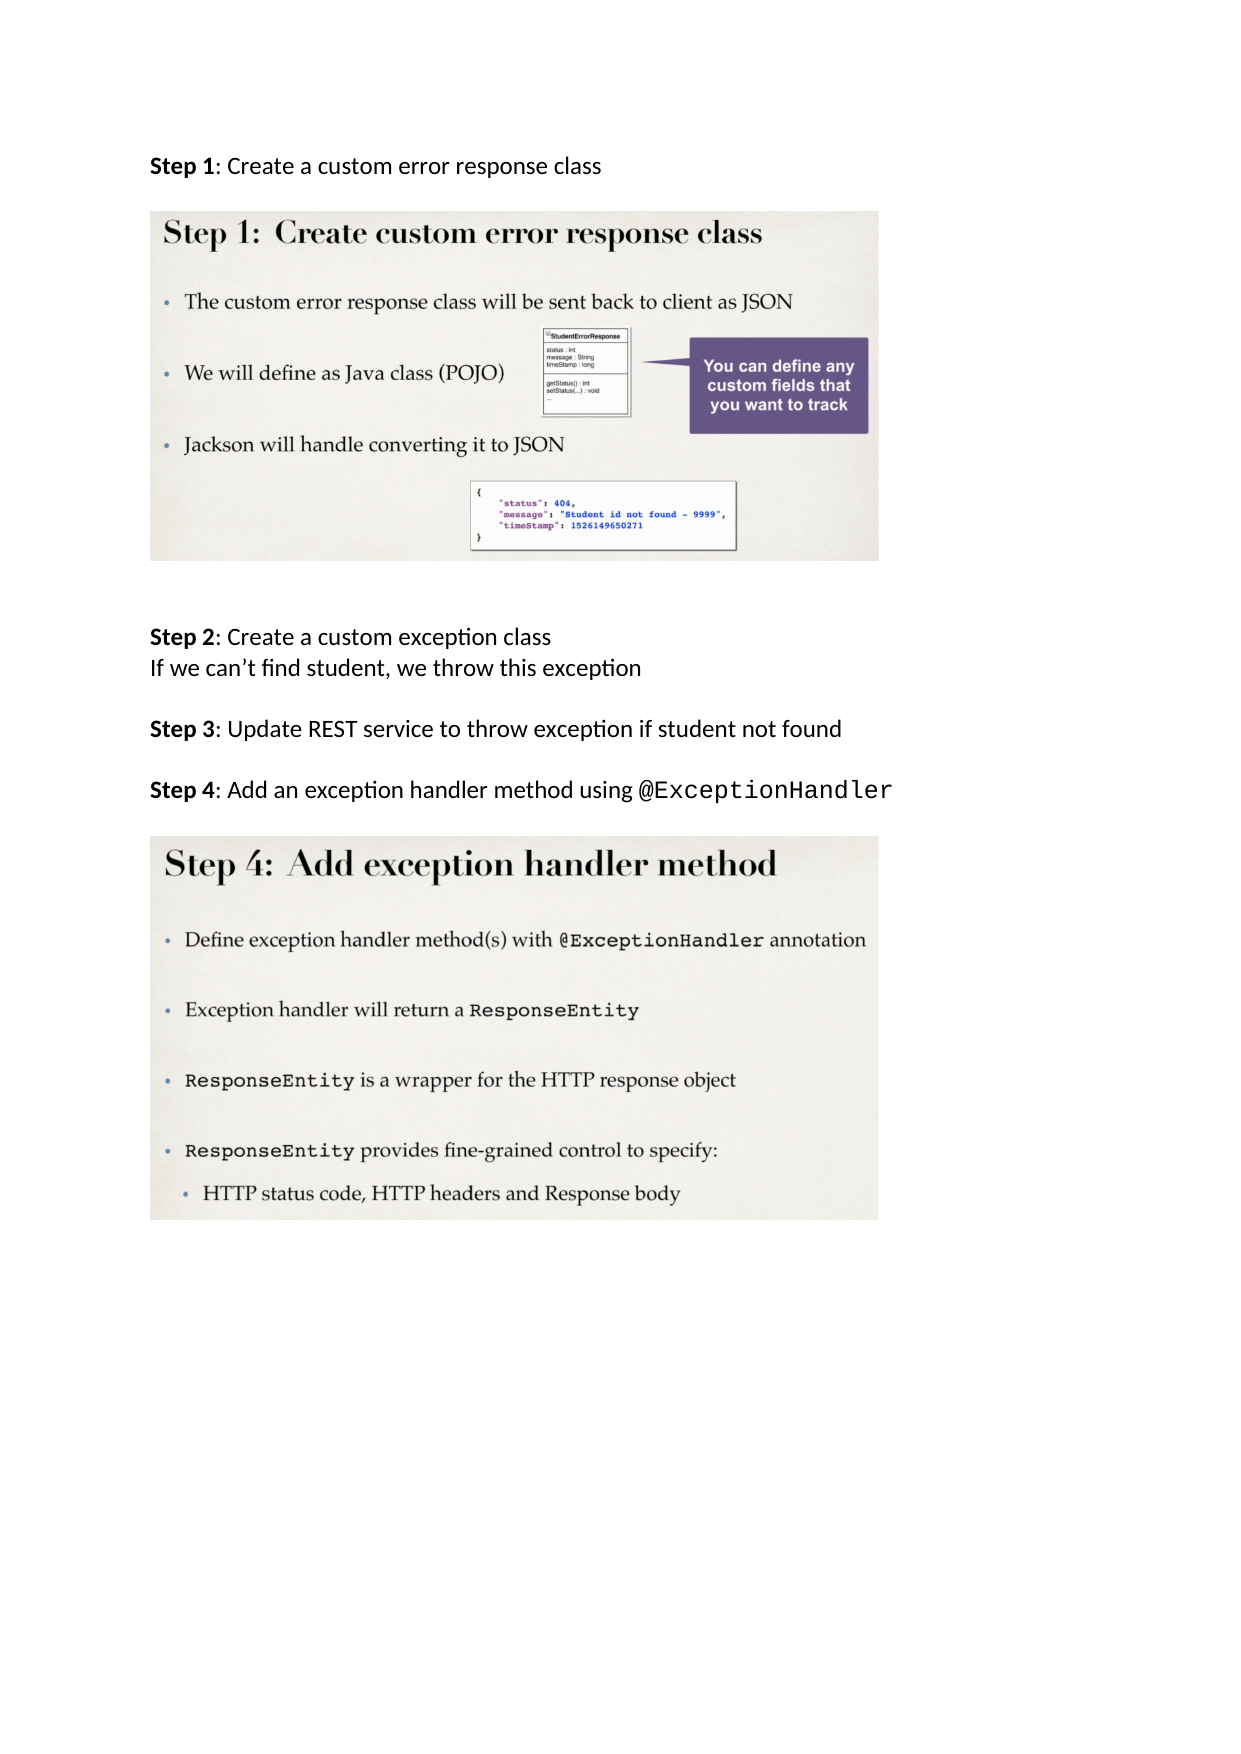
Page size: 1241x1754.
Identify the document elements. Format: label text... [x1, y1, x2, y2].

picture [150, 836, 879, 1220]
text If we can’t find student, we throw this exception [150, 652, 1090, 682]
text Step 1: Create a custom error response class [150, 150, 1090, 181]
picture [150, 211, 879, 561]
text Step 4: Add an exception handler method using @ExceptionHandler [150, 774, 1090, 806]
text Step 3: Update REST service to throw exception if student not found [150, 713, 1090, 743]
text Step 2: Create a custom exception class [150, 621, 1090, 652]
